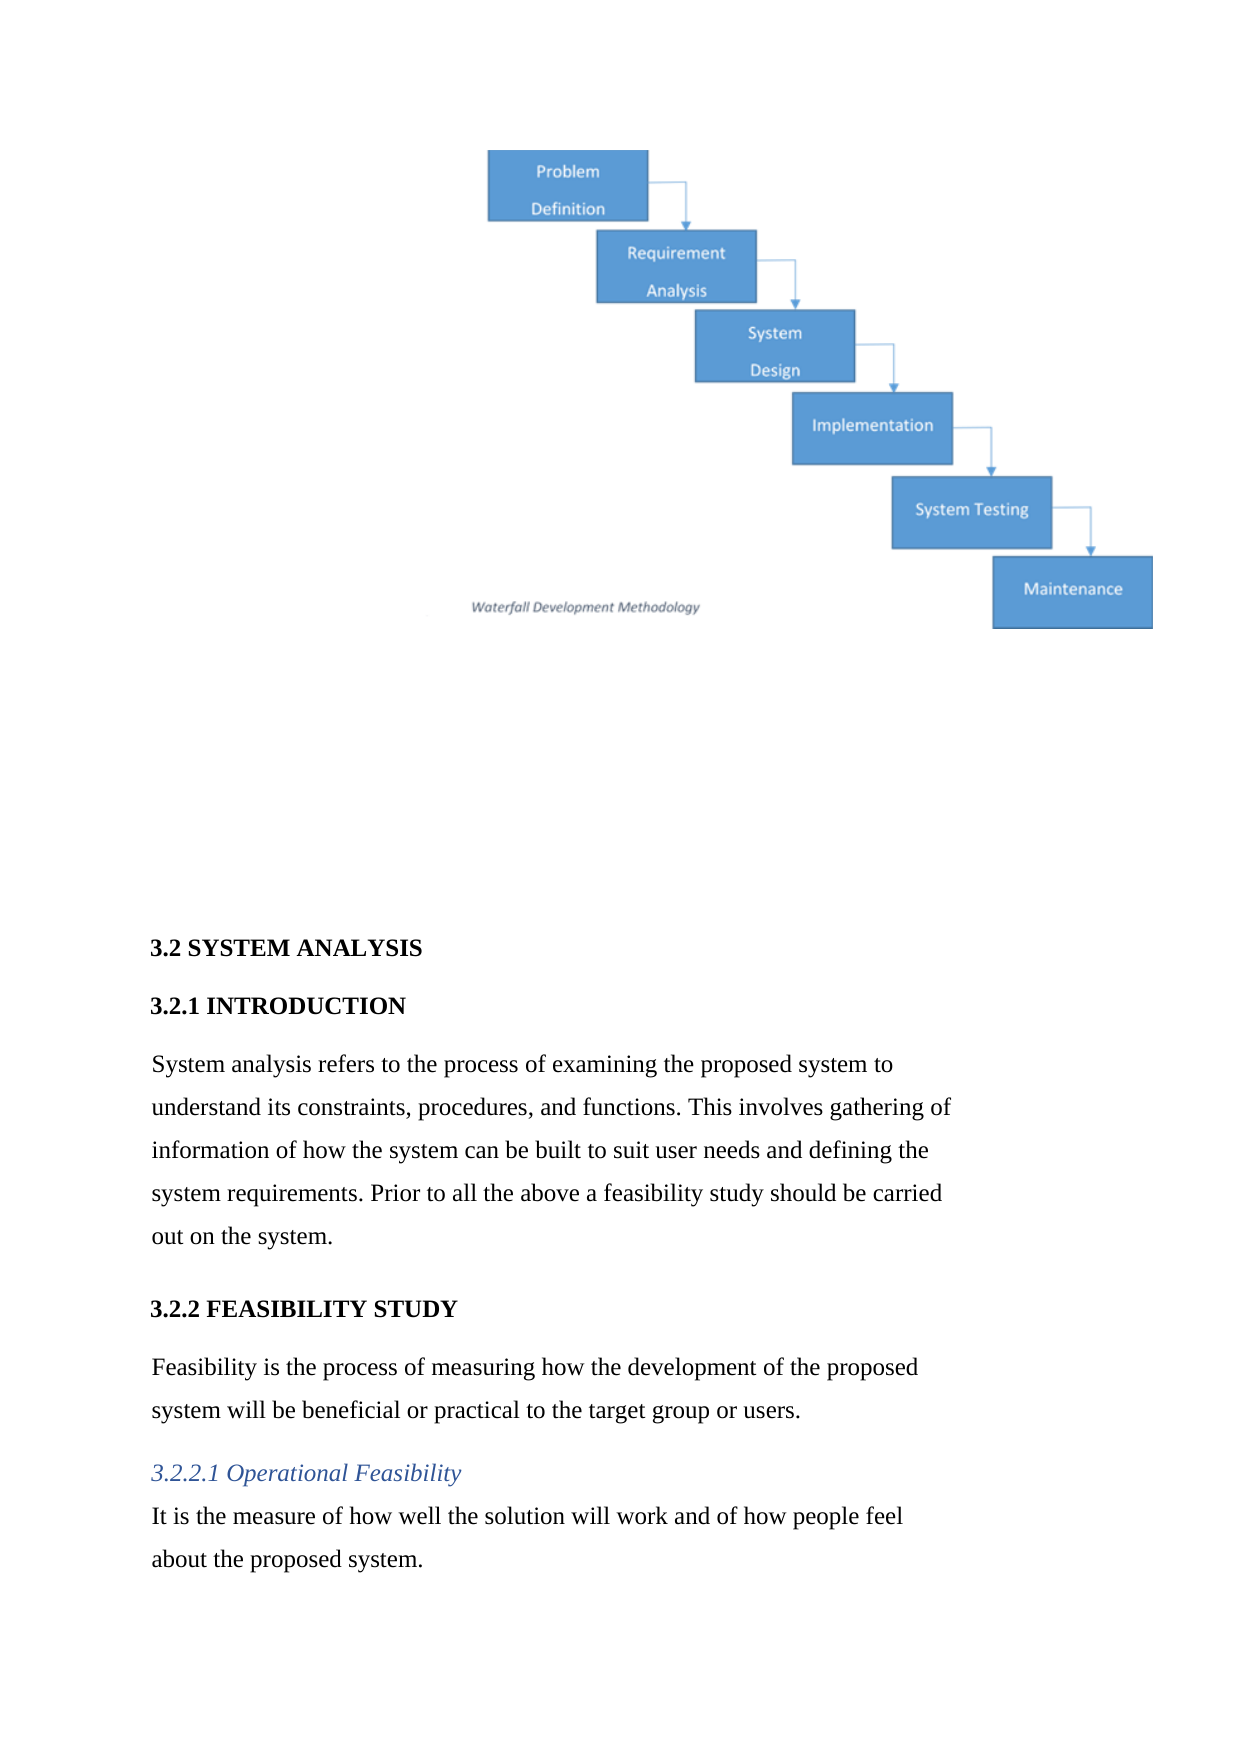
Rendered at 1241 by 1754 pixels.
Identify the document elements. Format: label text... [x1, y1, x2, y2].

text It is the measure of how well the solution will work and of how people feel about the proposed system. [151, 1501, 955, 1573]
subtitle 3.2 SYSTEM ANALYSIS [150, 933, 1090, 962]
subtitle 3.2.1 INTRODUCTION [150, 991, 1090, 1020]
subtitle 3.2.2 FEASIBILITY STUDY [150, 1294, 1090, 1322]
text Feasibility is the process of measuring how the development of the proposed system will be beneficial or practical to the target group or users. [151, 1352, 955, 1423]
picture [414, 150, 1153, 629]
text System analysis refers to the process of examining the proposed system to understand its constraints, procedures, and functions. This involves gathering of information of how the system can be built to suit user needs and defining the system requirements. Prior to all the above a feasibility study should be carried out on the system. [151, 1049, 955, 1250]
subtitle 3.2.2.1 Operational Feasibility [151, 1458, 957, 1487]
